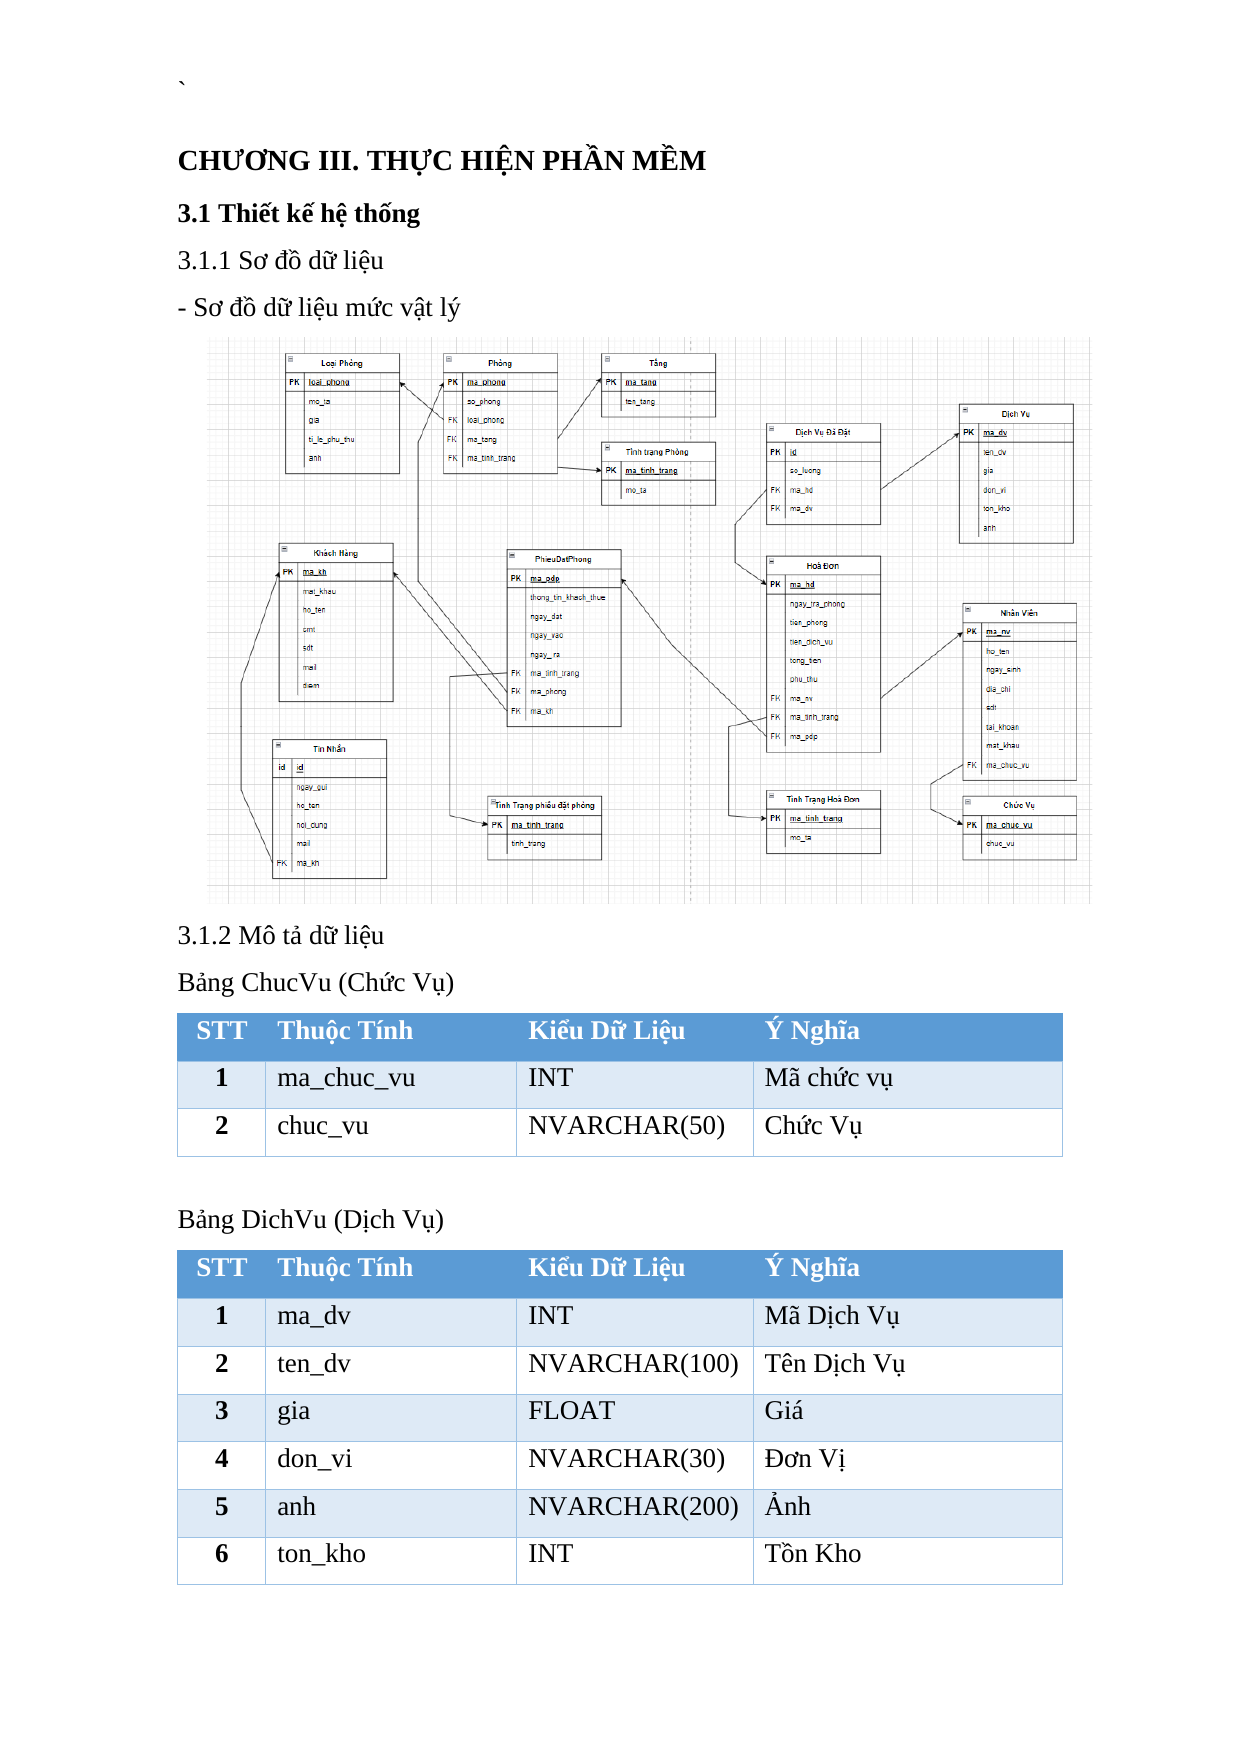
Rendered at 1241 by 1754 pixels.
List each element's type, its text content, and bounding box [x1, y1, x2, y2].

table_cell INT [517, 1062, 753, 1108]
table_cell ton_kho [266, 1538, 516, 1584]
table_cell 2 [178, 1347, 265, 1393]
table_cell 4 [178, 1442, 265, 1489]
table_cell NVARCHAR(200) [517, 1490, 753, 1537]
table_cell don_vi [266, 1442, 516, 1489]
table_cell 1 [178, 1299, 265, 1346]
table_cell Chức Vụ [754, 1109, 1062, 1156]
table_cell INT [517, 1538, 753, 1584]
table_cell 6 [178, 1538, 265, 1584]
table_header Thuộc Tính [266, 1014, 516, 1061]
subtitle 3.1 Thiết kế hệ thống [177, 198, 1122, 229]
table_cell Đơn Vị [754, 1442, 1062, 1489]
table_cell Ảnh [754, 1490, 1062, 1537]
table_cell INT [517, 1299, 753, 1346]
text - Sơ đồ dữ liệu mức vật lý [177, 291, 1122, 322]
table_header Kiểu Dữ Liệu [517, 1251, 753, 1298]
table_cell Tồn Kho [754, 1538, 1062, 1584]
subtitle 3.1.1 Sơ đồ dữ liệu [177, 244, 1122, 275]
subtitle 3.1.2 Mô tả dữ liệu [177, 919, 1122, 951]
table_cell 5 [178, 1490, 265, 1537]
table_cell anh [266, 1490, 516, 1537]
table_cell 2 [178, 1109, 265, 1156]
table_cell gia [266, 1395, 516, 1441]
table_cell ma_dv [266, 1299, 516, 1346]
table_header Ý Nghĩa [754, 1014, 1062, 1061]
table_cell Tên Dịch Vụ [754, 1347, 1062, 1393]
table_cell 3 [178, 1395, 265, 1441]
table_cell chuc_vu [266, 1109, 516, 1156]
table_cell Mã Dịch Vụ [754, 1299, 1062, 1346]
table_cell ten_dv [266, 1347, 516, 1393]
table_cell NVARCHAR(50) [517, 1109, 753, 1156]
table_header STT [178, 1014, 265, 1061]
table_header Thuộc Tính [266, 1251, 516, 1298]
table_header Ý Nghĩa [754, 1251, 1062, 1298]
table_cell 1 [178, 1062, 265, 1108]
text Bảng DichVu (Dịch Vụ) [177, 1204, 1122, 1235]
table_cell NVARCHAR(30) [517, 1442, 753, 1489]
table_cell NVARCHAR(100) [517, 1347, 753, 1393]
table_header STT [178, 1251, 265, 1298]
table_cell Mã chức vụ [754, 1062, 1062, 1108]
text Bảng ChucVu (Chức Vụ) [177, 966, 1122, 997]
subtitle CHƯƠNG III. THỰC HIỆN PHẦN MỀM [177, 143, 1122, 177]
table_header Kiểu Dữ Liệu [517, 1014, 753, 1061]
table_cell FLOAT [517, 1395, 753, 1441]
picture [206, 337, 1093, 904]
table_cell ma_chuc_vu [266, 1062, 516, 1108]
table_cell Giá [754, 1395, 1062, 1441]
